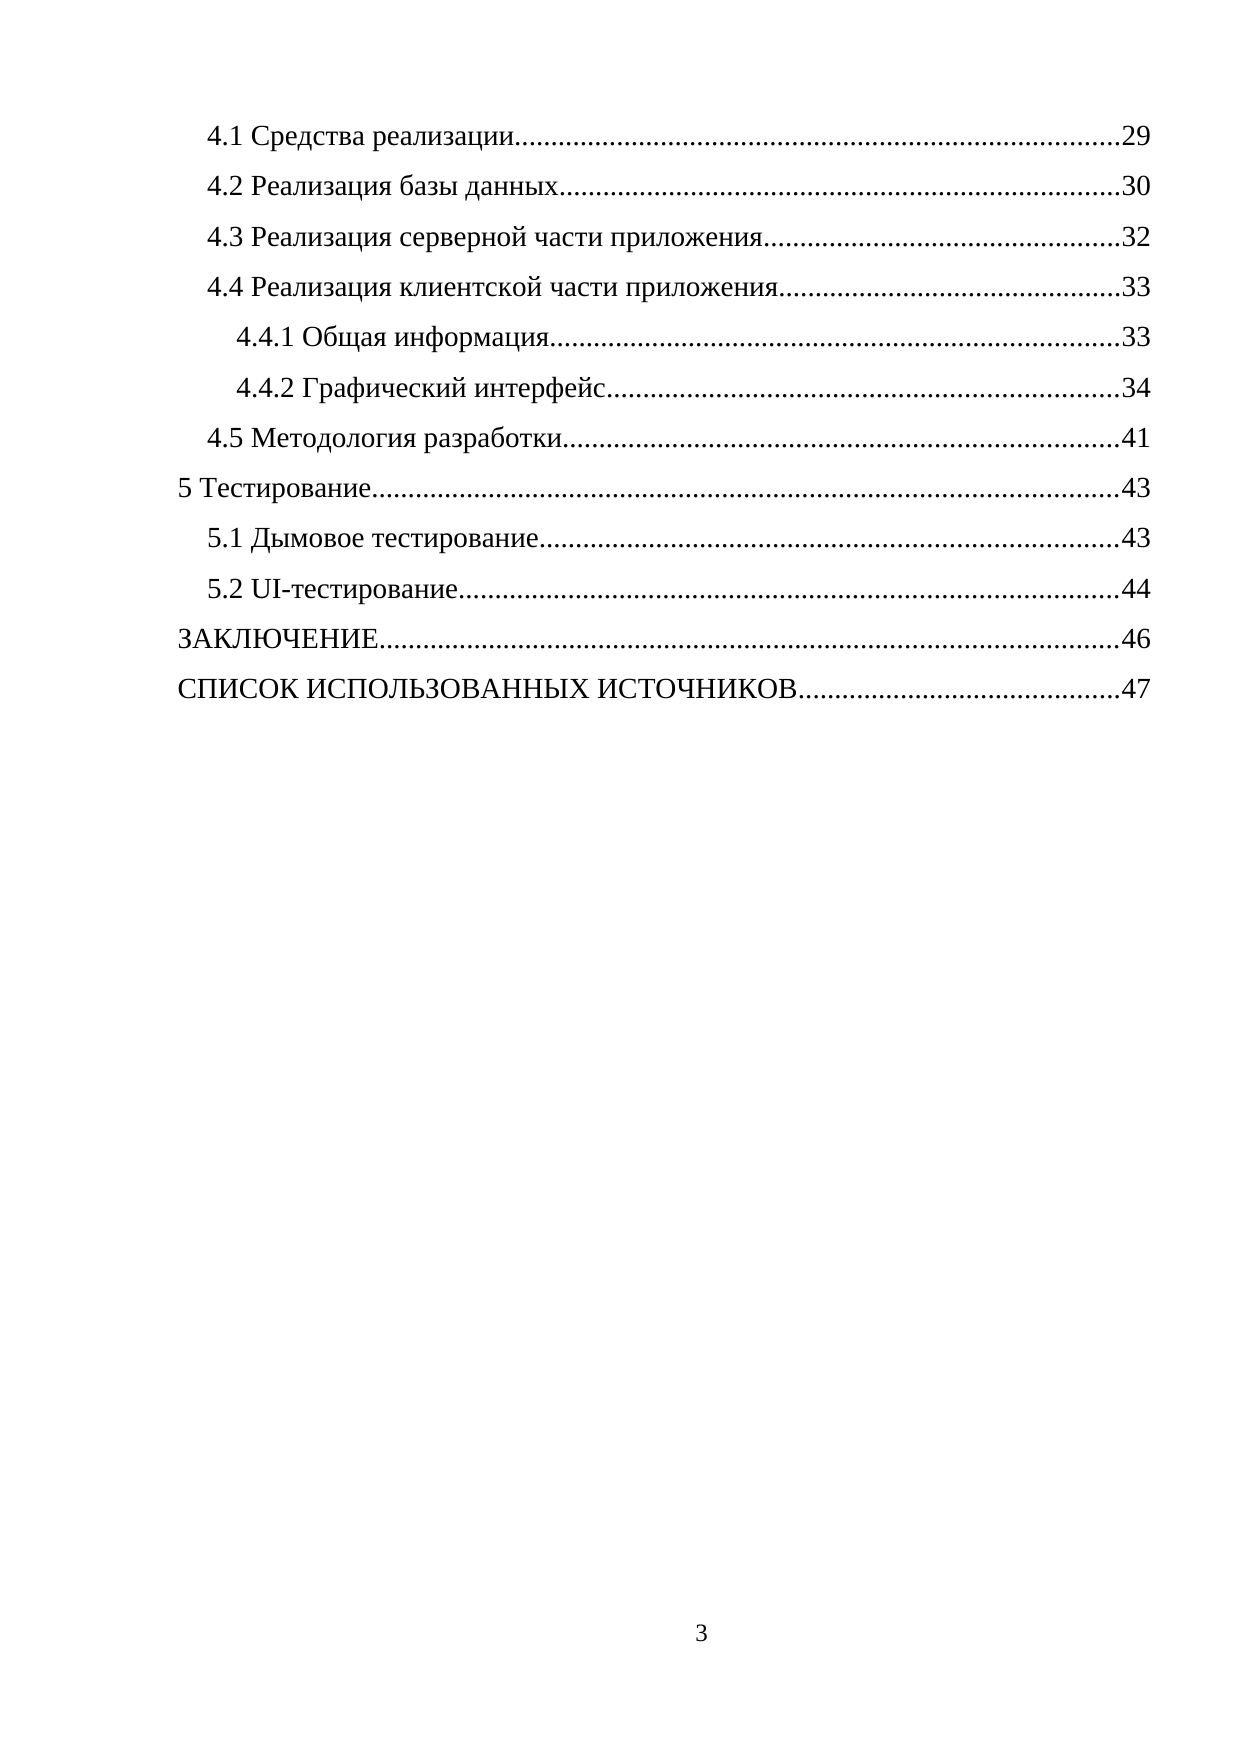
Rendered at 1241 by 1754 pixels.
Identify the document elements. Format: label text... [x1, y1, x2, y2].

text 4.5 Методология разработки 41 [207, 420, 1152, 453]
text 4.2 Реализация базы данных 30 [207, 168, 1152, 202]
text 4.4.2 Графический интерфейс 34 [236, 370, 1152, 403]
text 4.1 Средства реализации 29 [207, 118, 1152, 152]
text 4.4.1 Общая информация 33 [236, 319, 1152, 353]
text 5.2 UI-тестирование 44 [207, 571, 1152, 604]
text 4.4 Реализация клиентской части приложения 33 [207, 269, 1152, 303]
text СПИСОК ИСПОЛЬЗОВАННЫХ ИСТОЧНИКОВ 47 [177, 672, 1152, 705]
text 5 Тестирование 43 [177, 470, 1152, 504]
text 5.1 Дымовое тестирование 43 [207, 521, 1152, 554]
text ЗАКЛЮЧЕНИЕ 46 [177, 621, 1152, 655]
text 4.3 Реализация серверной части приложения 32 [207, 219, 1152, 252]
